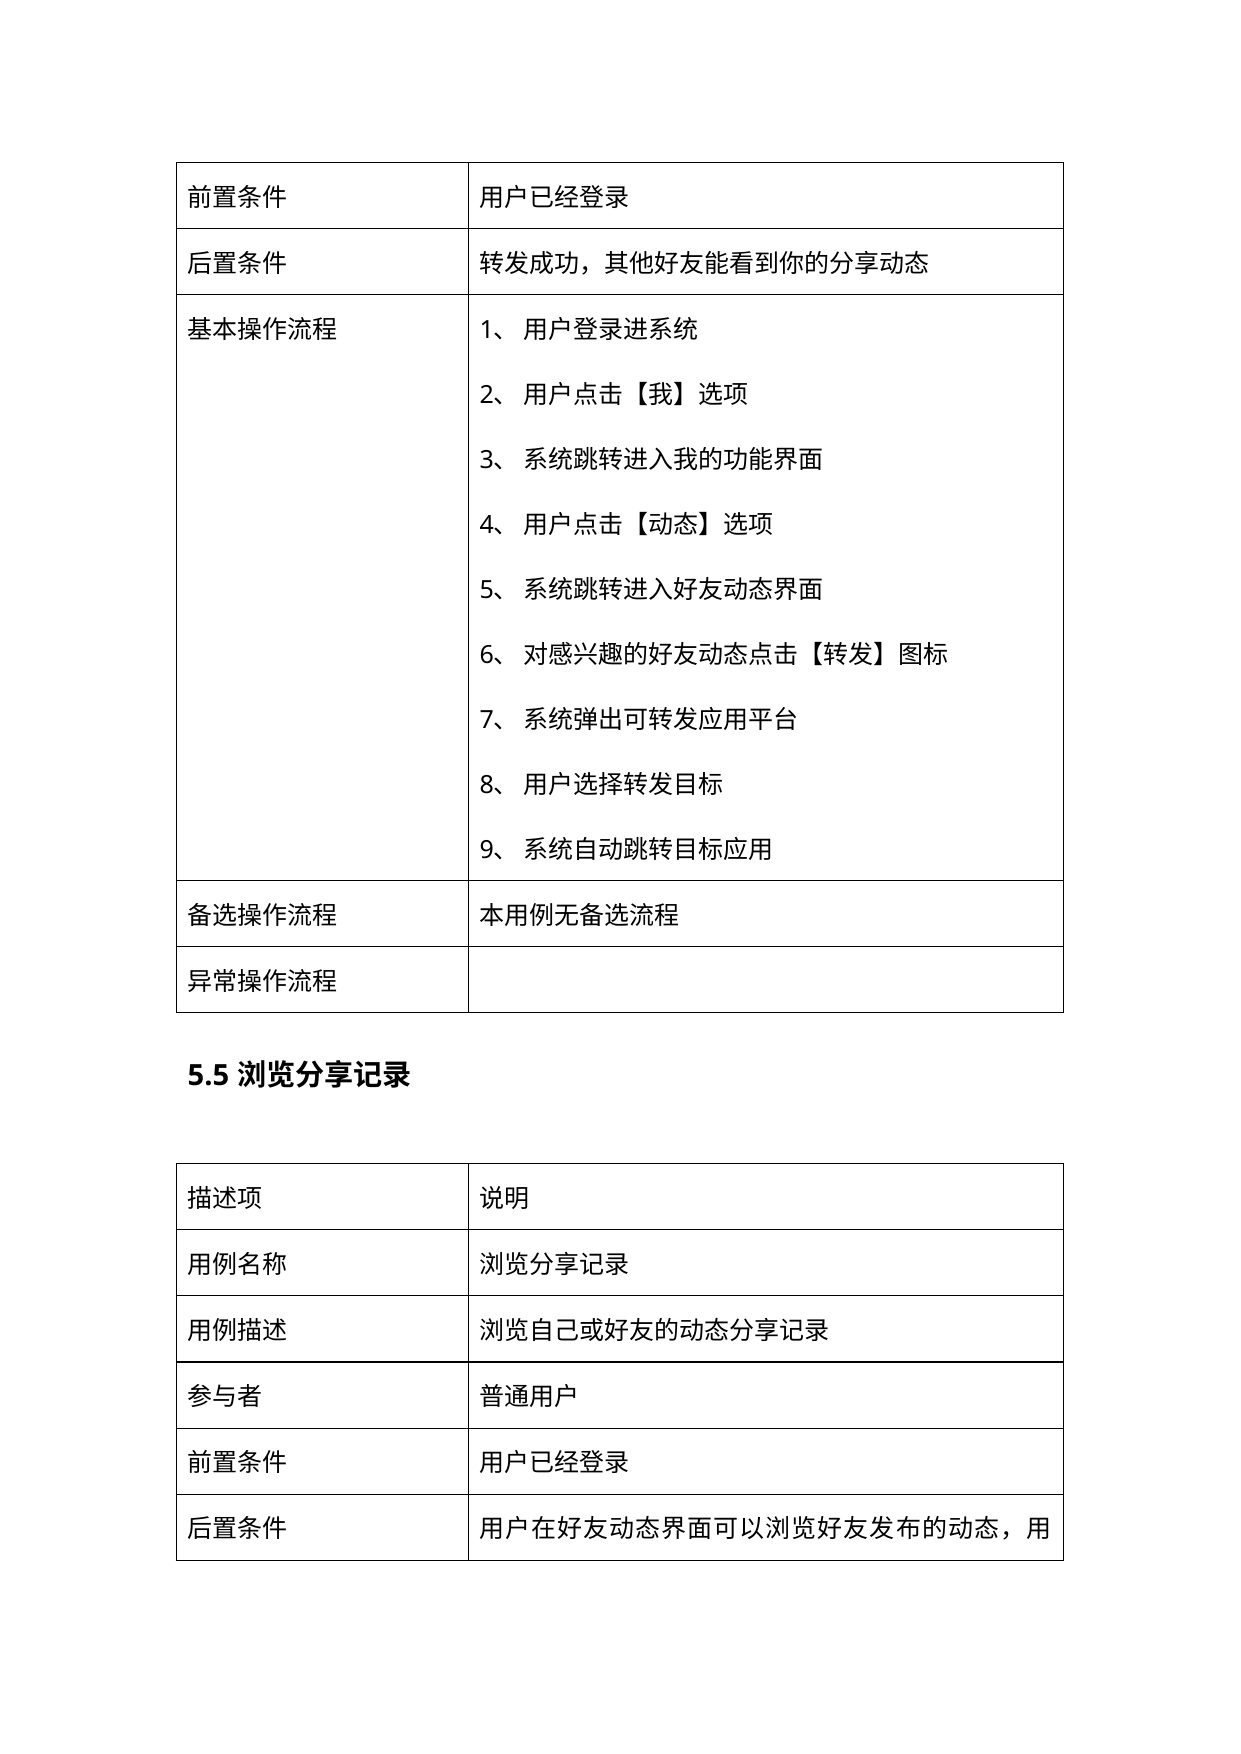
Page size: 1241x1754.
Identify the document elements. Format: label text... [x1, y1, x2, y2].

table_cell 浏览分享记录 [469, 1230, 1063, 1295]
table_header 描述项 [177, 1164, 468, 1229]
table_cell 用例描述 [177, 1296, 468, 1361]
table_cell 后置条件 [177, 229, 468, 294]
subtitle 5.5 浏览分享记录 [187, 1040, 1053, 1105]
table_cell 基本操作流程 [177, 295, 468, 880]
table_cell 备选操作流程 [177, 881, 468, 946]
table_cell 参与者 [177, 1363, 468, 1427]
table_cell 转发成功，其他好友能看到你的分享动态 [469, 229, 1063, 294]
table_cell 前置条件 [177, 1429, 468, 1493]
table_cell [469, 947, 1063, 1012]
table_cell 用户已经登录 [469, 1429, 1063, 1493]
table_cell 普通用户 [469, 1363, 1063, 1427]
table_cell 用户已经登录 [469, 163, 1063, 228]
table_header 说明 [469, 1164, 1063, 1229]
table_cell 浏览自己或好友的动态分享记录 [469, 1296, 1063, 1361]
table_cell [469, 1495, 1063, 1559]
table_cell 本用例无备选流程 [469, 881, 1063, 946]
table_cell 用户登录进系统 用户点击【我】选项 系统跳转进入我的功能界面 用户点击【动态】选项 系统跳转进入好友动态界面 对感兴趣的好友动态点击【转发】图标 系统弹出可转发应用平台 用户选择转发目标 系统自动跳转目标应用 [469, 295, 1063, 880]
table_cell 前置条件 [177, 163, 468, 228]
table_cell 异常操作流程 [177, 947, 468, 1012]
table_cell 用例名称 [177, 1230, 468, 1295]
table_cell 后置条件 [177, 1495, 468, 1559]
